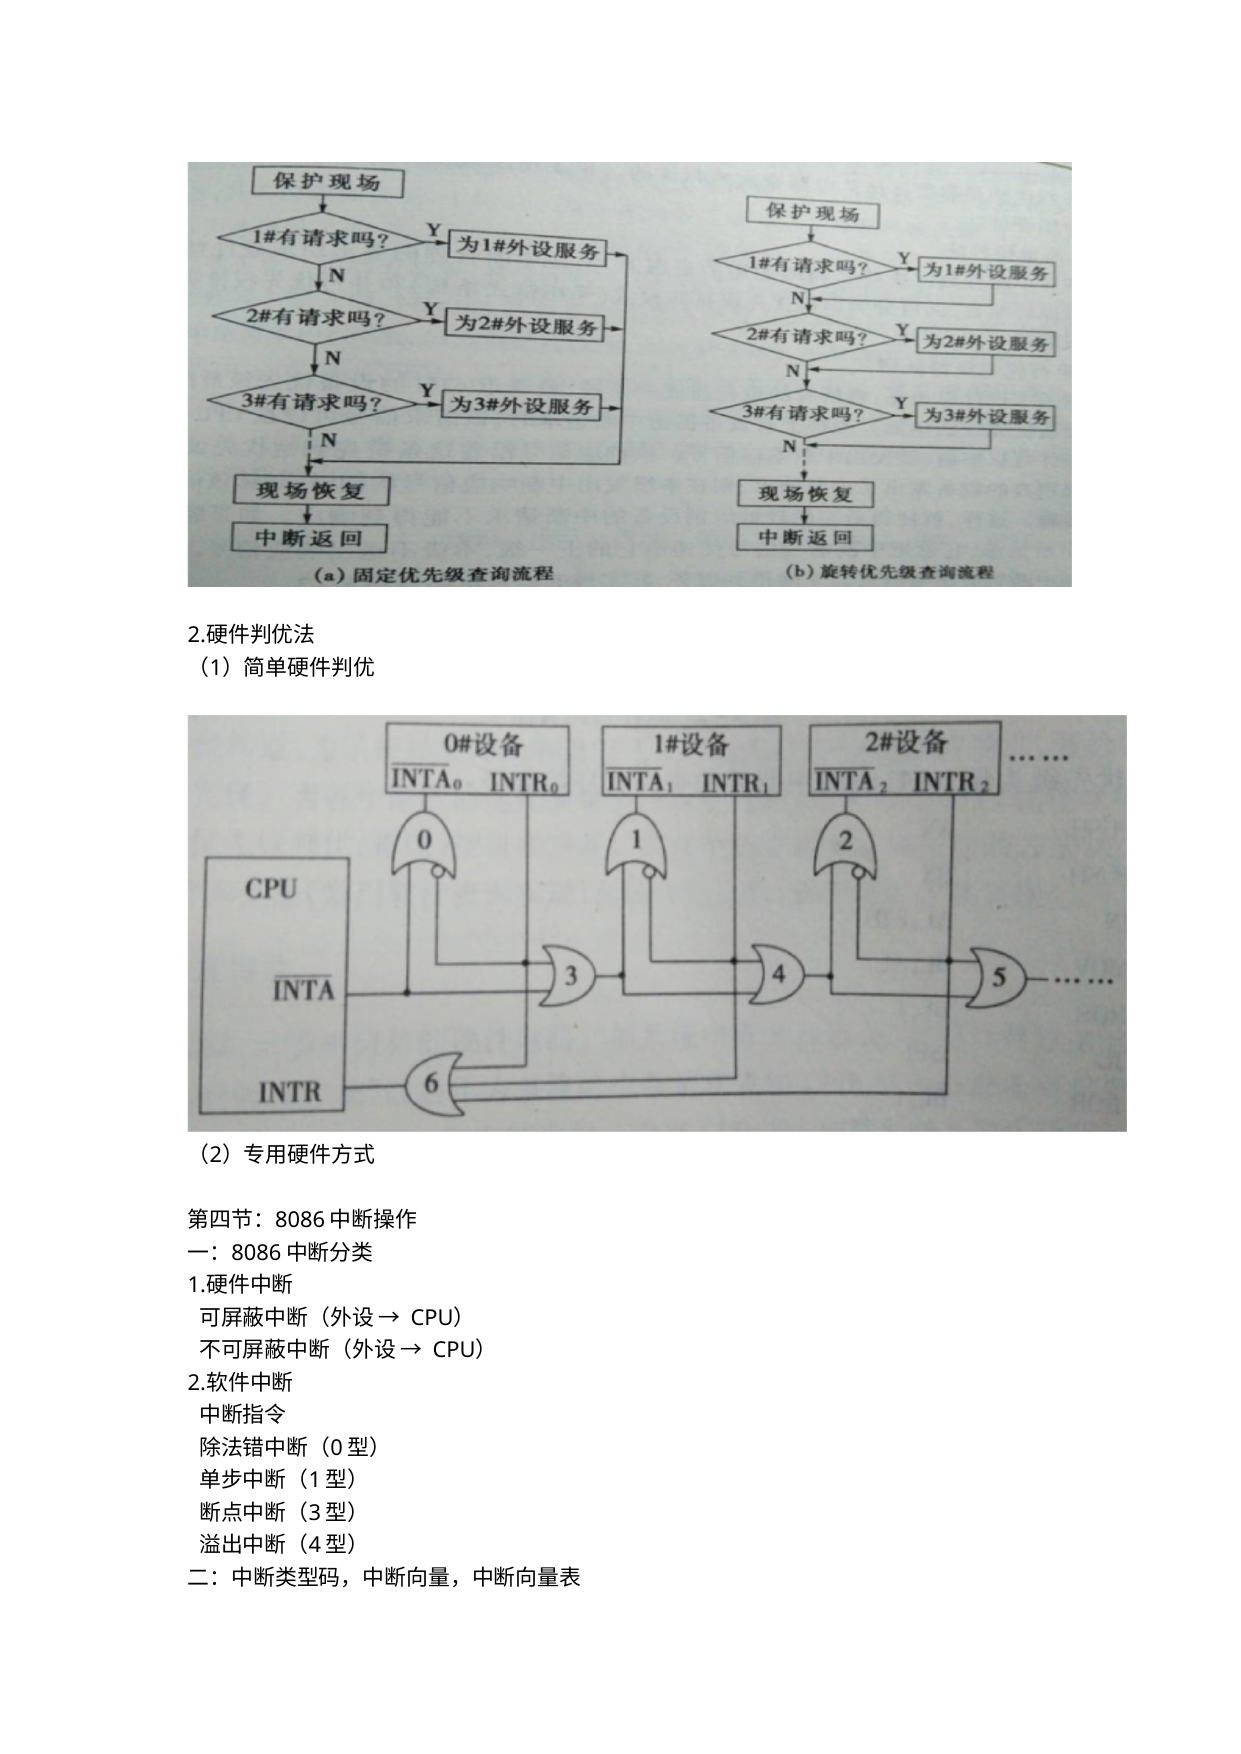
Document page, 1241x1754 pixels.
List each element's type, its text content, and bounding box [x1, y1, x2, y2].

list ：8086中断操作 [187, 1202, 1053, 1234]
list 硬件判优法 [187, 617, 1053, 649]
list 单步中断（1型） [187, 1462, 1053, 1494]
list 软件中断 [187, 1364, 1053, 1397]
list 可屏蔽中断（外设 → CPU） [187, 1299, 1053, 1332]
list 简单硬件判优 [187, 649, 1053, 682]
list 除法错中断（0型） [187, 1429, 1053, 1462]
list 硬件中断 [187, 1267, 1053, 1299]
list 专用硬件方式 [187, 1137, 1053, 1169]
list 不可屏蔽中断（外设 → CPU） [187, 1332, 1053, 1364]
picture [189, 162, 1071, 587]
list 中断指令 [187, 1397, 1053, 1429]
list 一：8086中断分类 [187, 1234, 1053, 1267]
list 断点中断（3型） [187, 1494, 1053, 1527]
list 溢出中断（4型） [187, 1527, 1053, 1559]
list 二：中断类型码，中断向量，中断向量表 [187, 1559, 1053, 1592]
picture [189, 716, 1126, 1131]
